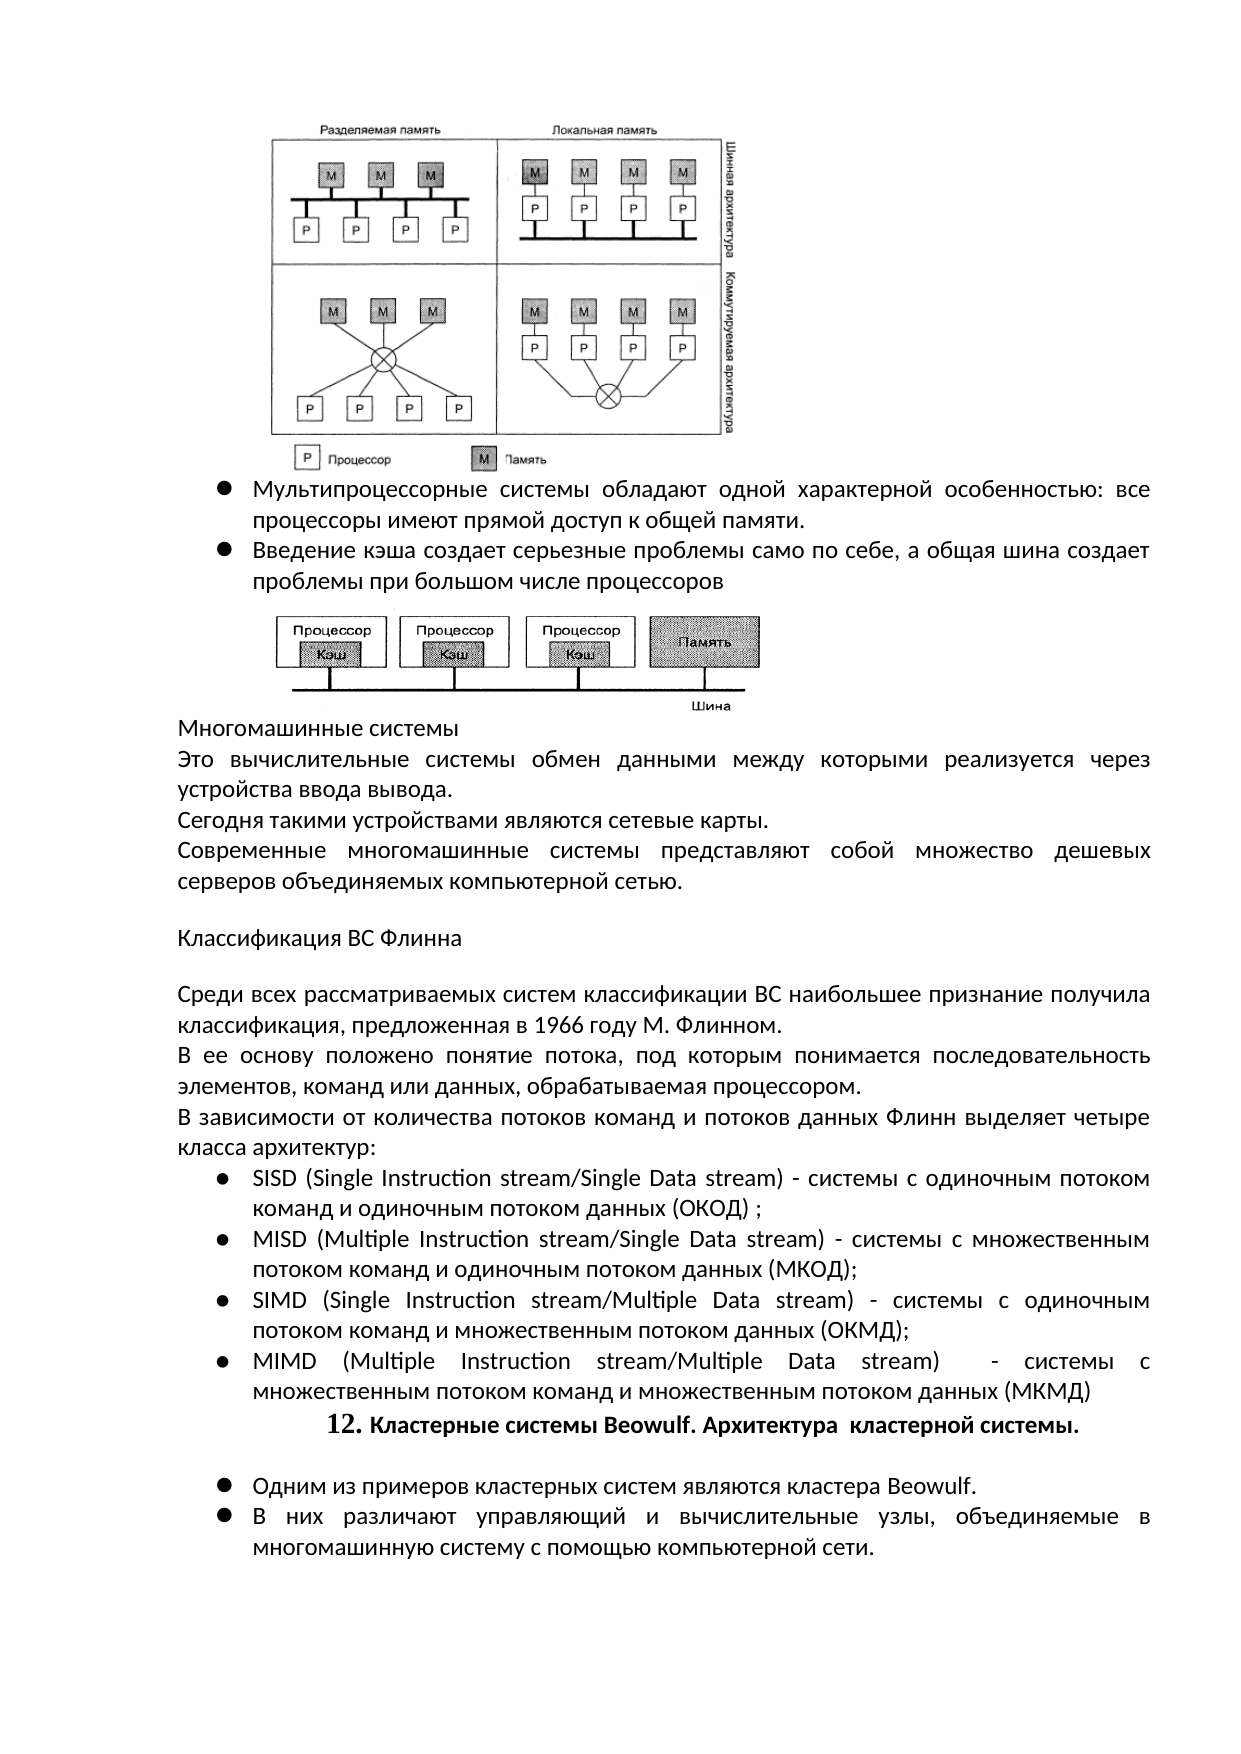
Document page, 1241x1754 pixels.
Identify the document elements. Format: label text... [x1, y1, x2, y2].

text Среди всех рассматриваемых систем классификации ВС наибольшее признание получила классификация, предложенная в 1966 году М. Флинном. [177, 978, 1152, 1039]
list Одним из примеров кластерных систем являются кластера Beowulf. [215, 1470, 1152, 1500]
text Классификация ВС Флинна [177, 922, 1152, 952]
text Сегодня такими устройствами являются сетевые карты. [177, 804, 1152, 834]
list Введение кэша создает серьезные проблемы само по себе, а общая шина создает проблемы при большом числе процессоров [215, 534, 1152, 596]
text Многомашинные системы [177, 712, 1152, 743]
picture [251, 595, 776, 713]
text Современные многомашинные системы представляют собой множество дешевых серверов объединяемых компьютерной сетью. [177, 834, 1152, 895]
list MISD (Multiple Instruction stream/Single Data stream) - cистемы с множественным потоком команд и одиночным потоком данных (МКОД); [215, 1223, 1152, 1284]
list Мультипроцессорные системы обладают одной характерной особенностью: все процессоры имеют прямой доступ к общей памяти. [215, 473, 1152, 534]
text В ее основу положено понятие потока, под которым понимается последовательность элементов, команд или данных, обрабатываемая процессором. [177, 1039, 1152, 1101]
list MIMD (Multiple Instruction stream/Multiple Data stream) - cистемы с множественным потоком команд и множественным потоком данных (МКМД) [215, 1345, 1152, 1406]
text В зависимости от количества потоков команд и потоков данных Флинн выделяет четыре класса архитектур: [177, 1101, 1152, 1162]
list SIMD (Single Instruction stream/Multiple Data stream) - cистемы с одиночным потоком команд и множественным потоком данных (ОКМД); [215, 1284, 1152, 1345]
list В них различают управляющий и вычислительные узлы, объединяемые в многомашинную систему с помощью компьютерной сети. [215, 1500, 1152, 1561]
list SISD (Single Instruction stream/Single Data stream) - cистемы с одиночным потоком команд и одиночным потоком данных (ОКОД) ; [215, 1162, 1152, 1223]
list Кластерные системы Beowulf. Архитектура кластерной системы. [252, 1406, 1152, 1439]
text Это вычислительные системы обмен данными между которыми реализуется через устройства ввода вывода. [177, 743, 1152, 804]
picture [256, 118, 749, 474]
